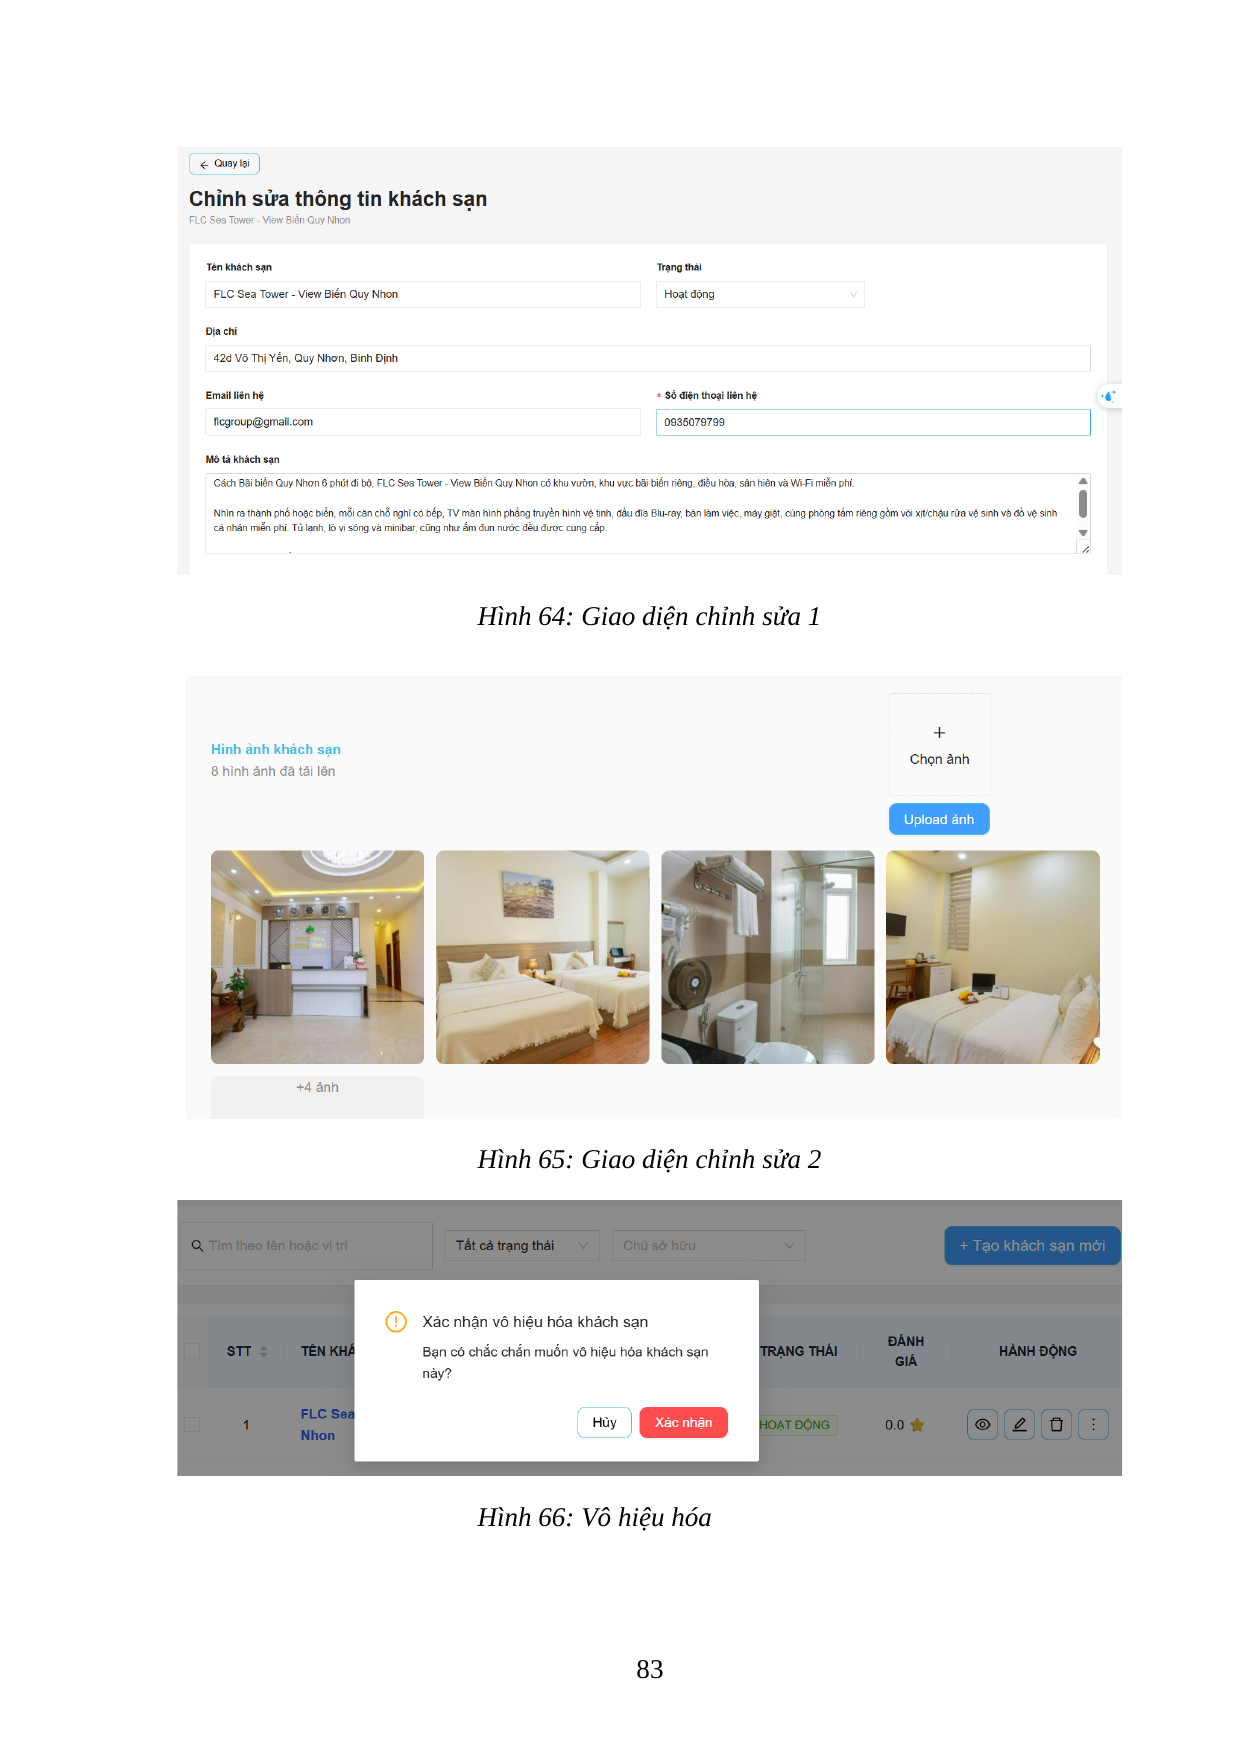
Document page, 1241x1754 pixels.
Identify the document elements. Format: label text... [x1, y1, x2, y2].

picture [177, 656, 1123, 1119]
title Giao diện chỉnh sửa 2 [477, 1143, 1122, 1175]
title Vô hiệu hóa [477, 1501, 1122, 1533]
title Giao diện chỉnh sửa 1 [477, 599, 1122, 631]
picture [177, 1200, 1123, 1476]
picture [177, 147, 1123, 575]
